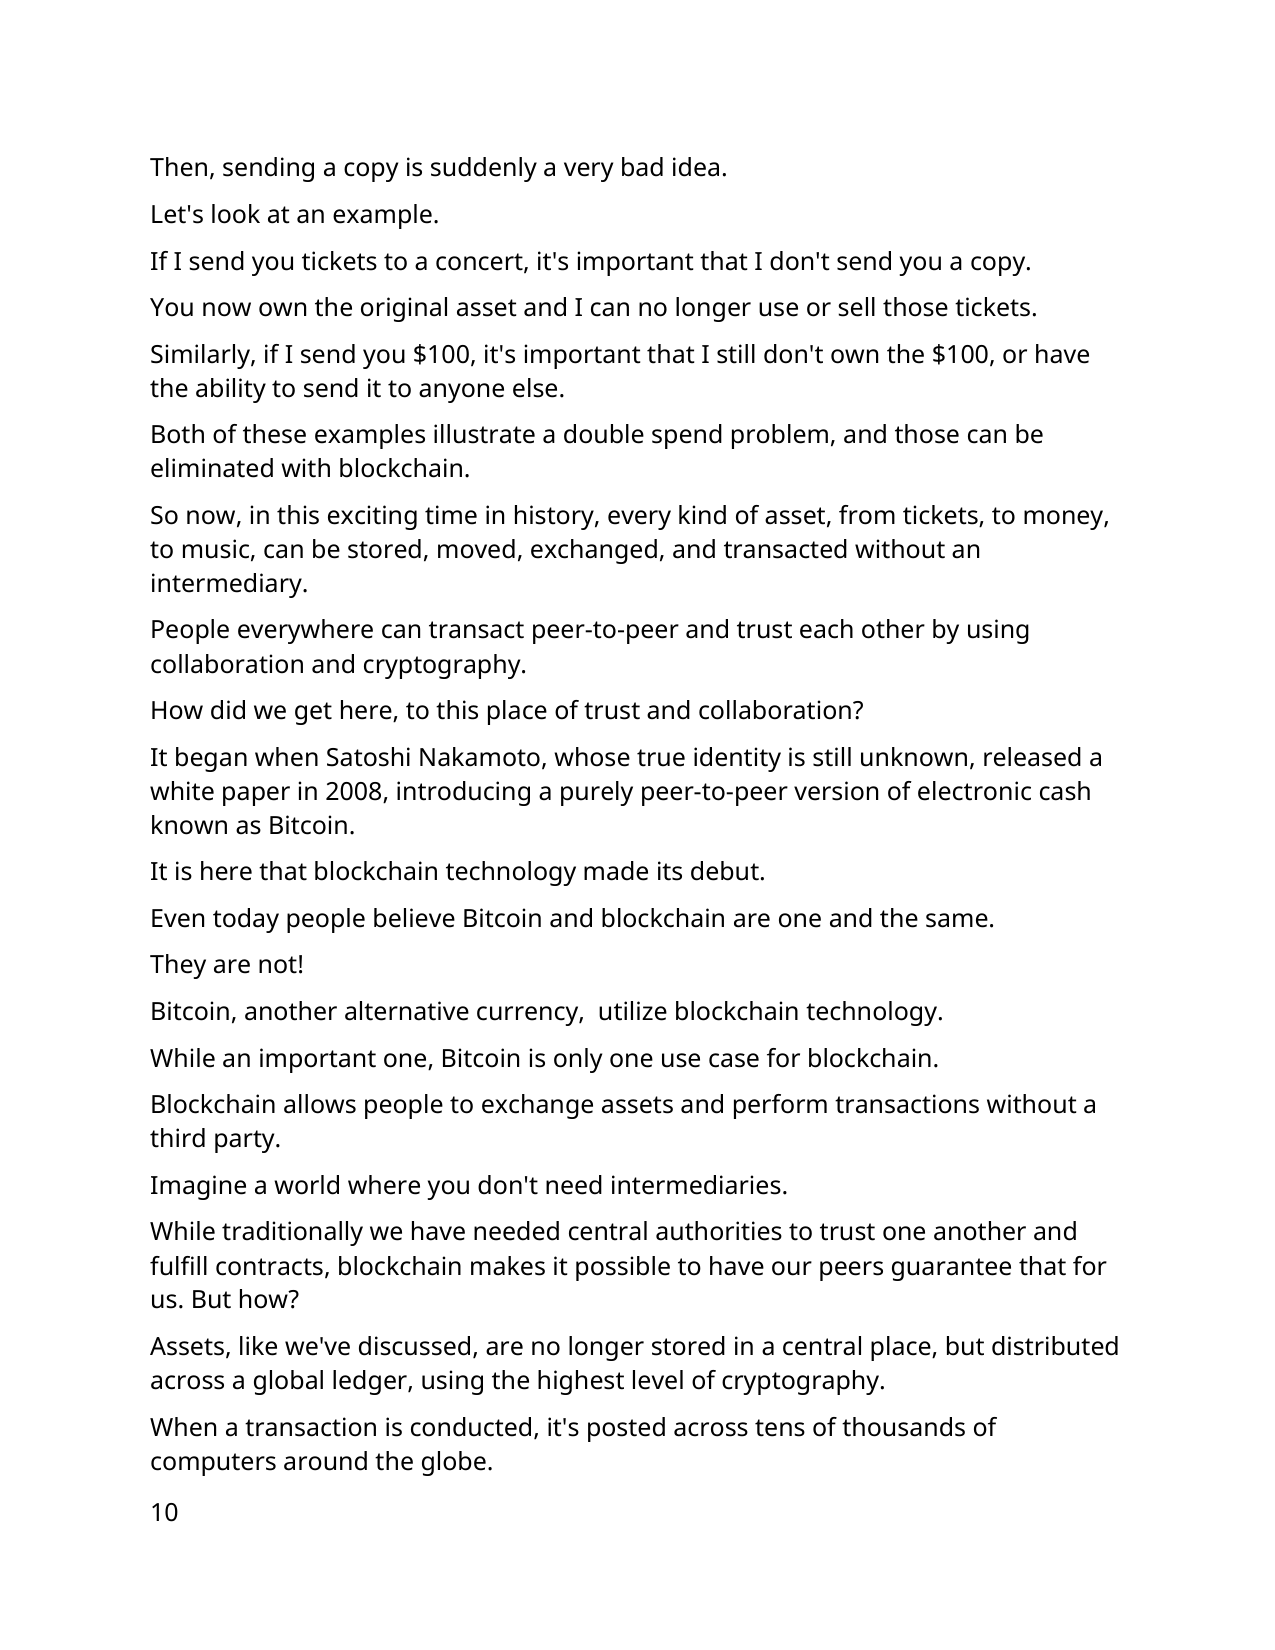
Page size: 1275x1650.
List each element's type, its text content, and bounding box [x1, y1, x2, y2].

text Imagine a world where you don't need intermediaries. [150, 1167, 1125, 1202]
text People everywhere can transact peer-to-peer and trust each other by using collaboration and cryptography. [150, 612, 1125, 680]
text When a transaction is conducted, it's posted across tens of thousands of computers around the globe. [150, 1409, 1125, 1477]
text Blockchain allows people to exchange assets and perform transactions without a third party. [150, 1087, 1125, 1155]
text Then, sending a copy is suddenly a very bad idea. [150, 150, 1125, 184]
text It is here that blockchain technology made its debut. [150, 854, 1125, 888]
text So now, in this exciting time in history, every kind of asset, from tickets, to money, to music, can be stored, moved, exchanged, and transacted without an intermediary. [150, 497, 1125, 600]
text They are not! [150, 947, 1125, 981]
text While an important one, Bitcoin is only one use case for blockchain. [150, 1040, 1125, 1074]
text You now own the original asset and I can no longer use or sell those tickets. [150, 290, 1125, 324]
text While traditionally we have needed central authorities to trust one another and fulfill contracts, blockchain makes it possible to have our peers guarantee that for us. But how? [150, 1214, 1125, 1316]
text Both of these examples illustrate a double spend problem, and those can be eliminated with blockchain. [150, 417, 1125, 485]
text It began when Satoshi Nakamoto, whose true identity is still unknown, released a white paper in 2008, introducing a purely peer-to-peer version of electronic cash known as Bitcoin. [150, 739, 1125, 842]
text Similarly, if I send you $100, it's important that I still don't own the $100, or have the ability to send it to anyone else. [150, 336, 1125, 404]
text Assets, like we've discussed, are no longer stored in a central place, but distributed across a global ledger, using the highest level of cryptography. [150, 1329, 1125, 1397]
text How did we get here, to this place of trust and collaboration? [150, 693, 1125, 727]
text Even today people believe Bitcoin and blockchain are one and the same. [150, 901, 1125, 935]
text Let's look at an example. [150, 197, 1125, 231]
text Bitcoin, another alternative currency, utilize blockchain technology. [150, 994, 1125, 1028]
text If I send you tickets to a concert, it's important that I don't send you a copy. [150, 243, 1125, 277]
